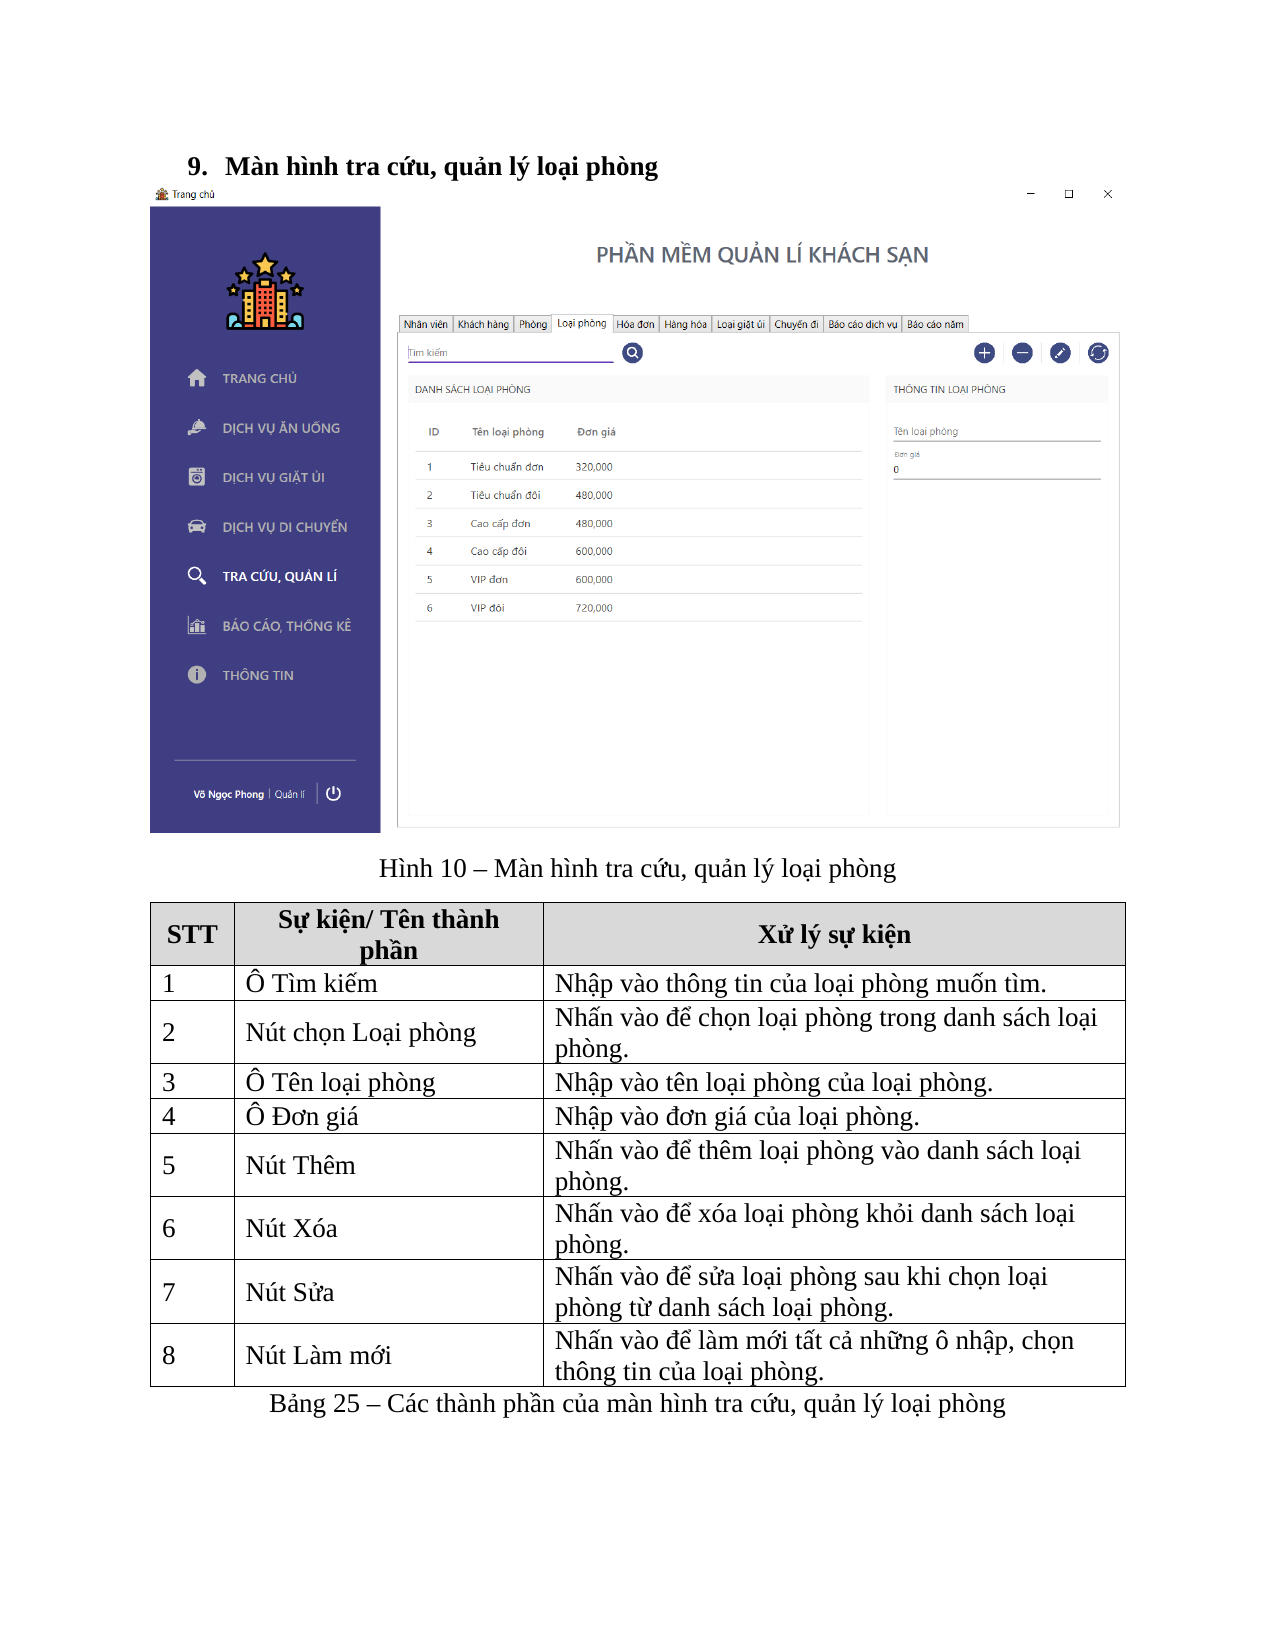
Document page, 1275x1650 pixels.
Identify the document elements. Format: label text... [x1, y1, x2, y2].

table_cell Nhập vào tên loại phòng của loại phòng. [544, 1064, 1125, 1098]
table_cell Nút chọn Loại phòng [235, 1001, 543, 1063]
table_cell Ô Tên loại phòng [235, 1064, 543, 1098]
table_cell Ô Tìm kiếm [235, 966, 543, 1000]
table_header Xử lý sự kiện [544, 903, 1125, 965]
text Bảng 25 – Các thành phần của màn hình tra cứu, quản lý loại phòng [150, 1387, 1125, 1418]
table_cell 3 [151, 1064, 234, 1098]
table_cell 7 [151, 1260, 234, 1323]
table_cell Nhấn vào để thêm loại phòng vào danh sách loại phòng. [544, 1134, 1125, 1196]
table_cell Nhấn vào để chọn loại phòng trong danh sách loại phòng. [544, 1001, 1125, 1063]
table_header Sự kiện/ Tên thành phần [235, 903, 543, 965]
table_cell Ô Đơn giá [235, 1099, 543, 1133]
table_cell Nút Làm mới [235, 1324, 543, 1386]
table_cell Nhấn vào để xóa loại phòng khỏi danh sách loại phòng. [544, 1197, 1125, 1259]
subtitle Màn hình tra cứu, quản lý loại phòng [187, 150, 1125, 181]
table_cell 5 [151, 1134, 234, 1196]
table_cell 6 [151, 1197, 234, 1259]
picture [150, 183, 1125, 833]
table_cell Nhập vào đơn giá của loại phòng. [544, 1099, 1125, 1133]
table_cell Nhấn vào để sửa loại phòng sau khi chọn loại phòng từ danh sách loại phòng. [544, 1260, 1125, 1323]
table_cell 8 [151, 1324, 234, 1386]
text Hình 10 – Màn hình tra cứu, quản lý loại phòng [150, 852, 1125, 883]
table_cell 2 [151, 1001, 234, 1063]
table_cell Nhấn vào để làm mới tất cả những ô nhập, chọn thông tin của loại phòng. [544, 1324, 1125, 1386]
table_cell 1 [151, 966, 234, 1000]
table_header STT [151, 903, 234, 965]
table_cell Nút Sửa [235, 1260, 543, 1323]
table_cell Nút Thêm [235, 1134, 543, 1196]
table_cell 4 [151, 1099, 234, 1133]
table_cell Nhập vào thông tin của loại phòng muốn tìm. [544, 966, 1125, 1000]
table_cell Nút Xóa [235, 1197, 543, 1259]
